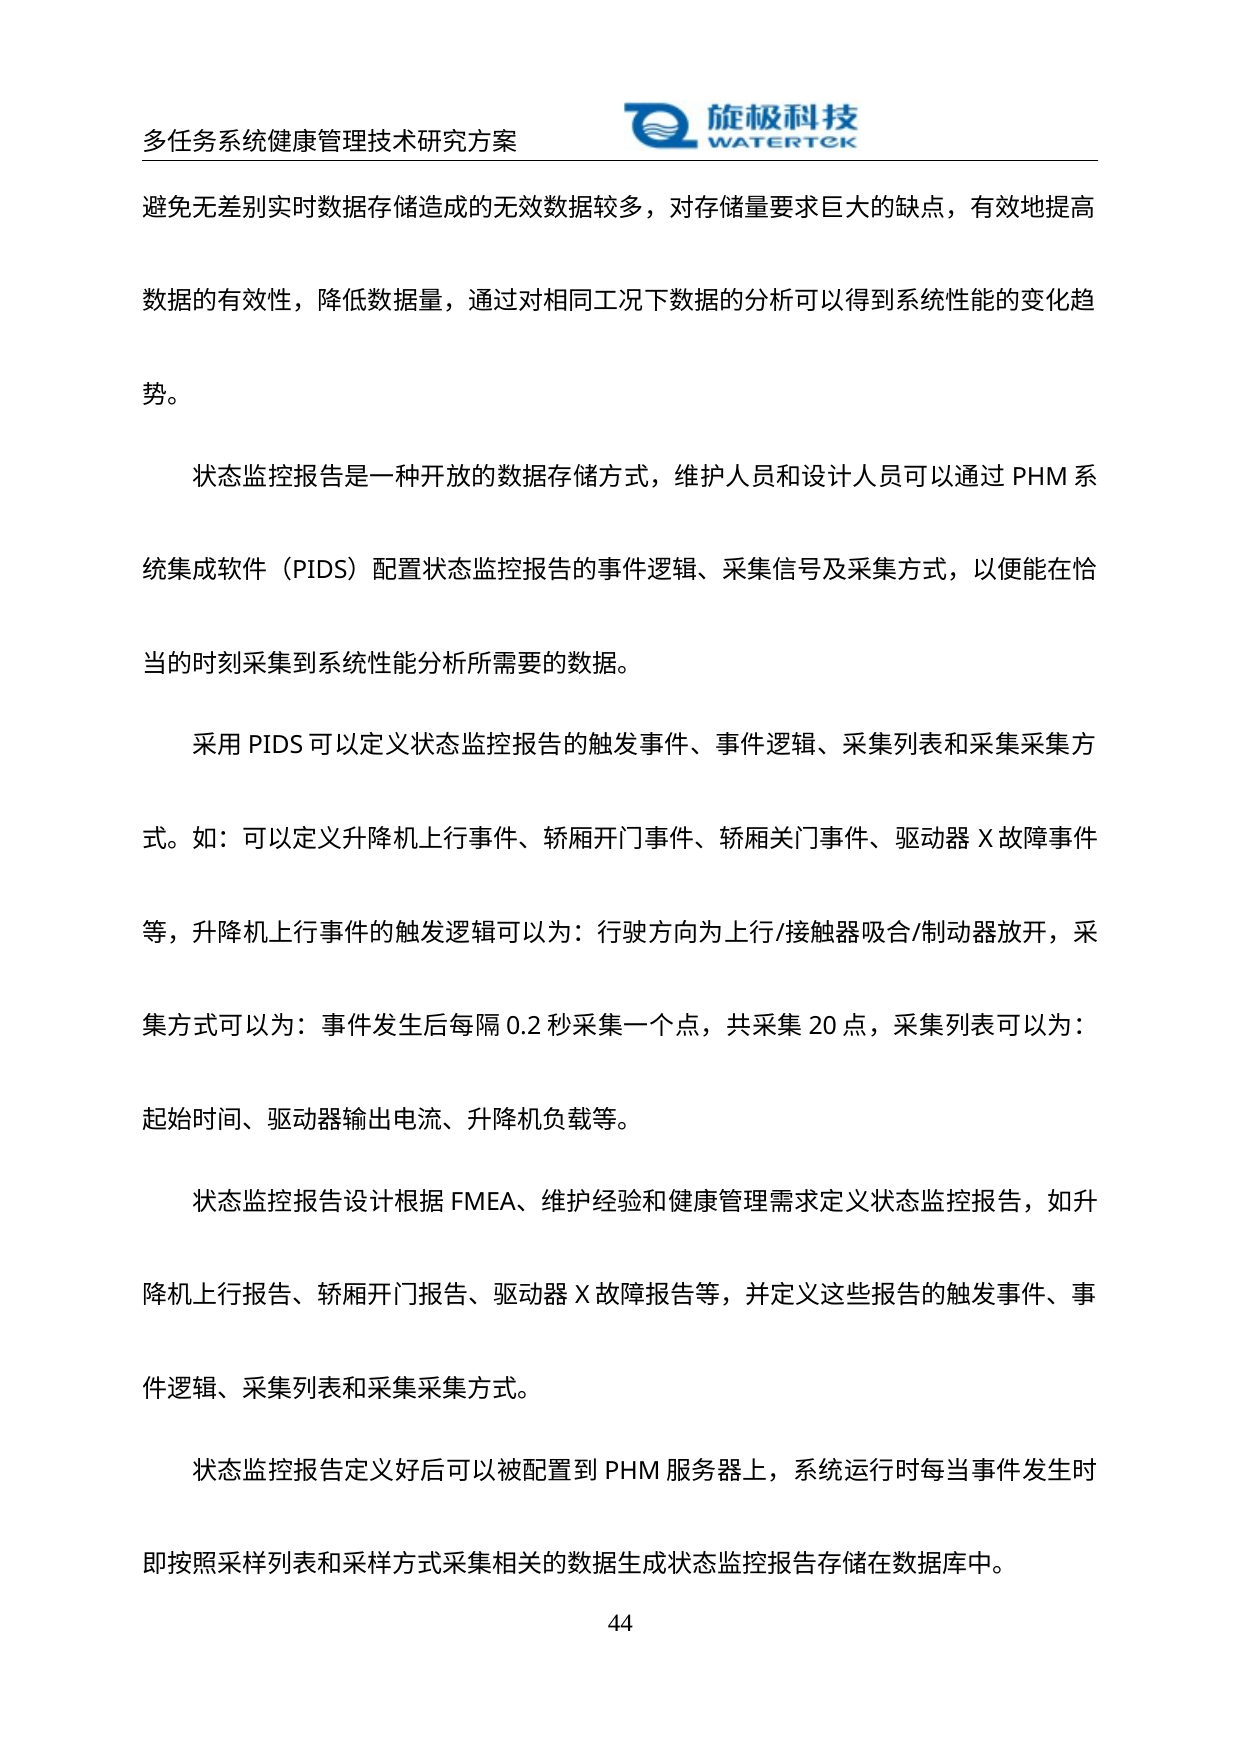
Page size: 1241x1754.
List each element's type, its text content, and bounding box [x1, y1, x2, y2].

text 状态监控报告设计根据FMEA、维护经验和健康管理需求定义状态监控报告，如升降机上行报告、轿厢开门报告、驱动器X故障报告等，并定义这些报告的触发事件、事件逻辑、采集列表和采集采集方式。 [142, 1165, 1098, 1421]
text 状态监控报告是一种开放的数据存储方式，维护人员和设计人员可以通过PHM系统集成软件（PIDS）配置状态监控报告的事件逻辑、采集信号及采集方式，以便能在恰当的时刻采集到系统性能分析所需要的数据。 [142, 440, 1098, 695]
picture [623, 100, 861, 151]
text 状态监控报告一种基于事件的数据采集方式，可以采集指定工况下的系统状态数据，避免无差别实时数据存储造成的无效数据较多，对存储量要求巨大的缺点，有效地提高数据的有效性，降低数据量，通过对相同工况下数据的分析可以得到系统性能的变化趋势。 [142, 171, 1098, 426]
text 状态监控报告定义好后可以被配置到PHM服务器上，系统运行时每当事件发生时即按照采样列表和采样方式采集相关的数据生成状态监控报告存储在数据库中。 [142, 1434, 1098, 1596]
text 采用PIDS可以定义状态监控报告的触发事件、事件逻辑、采集列表和采集采集方式。如：可以定义升降机上行事件、轿厢开门事件、轿厢关门事件、驱动器X故障事件等，升降机上行事件的触发逻辑可以为：行驶方向为上行/接触器吸合/制动器放开，采集方式可以为：事件发生后每隔0.2秒采集一个点，共采集20点，采集列表可以为：起始时间、驱动器输出电流、升降机负载等。 [142, 709, 1098, 1152]
